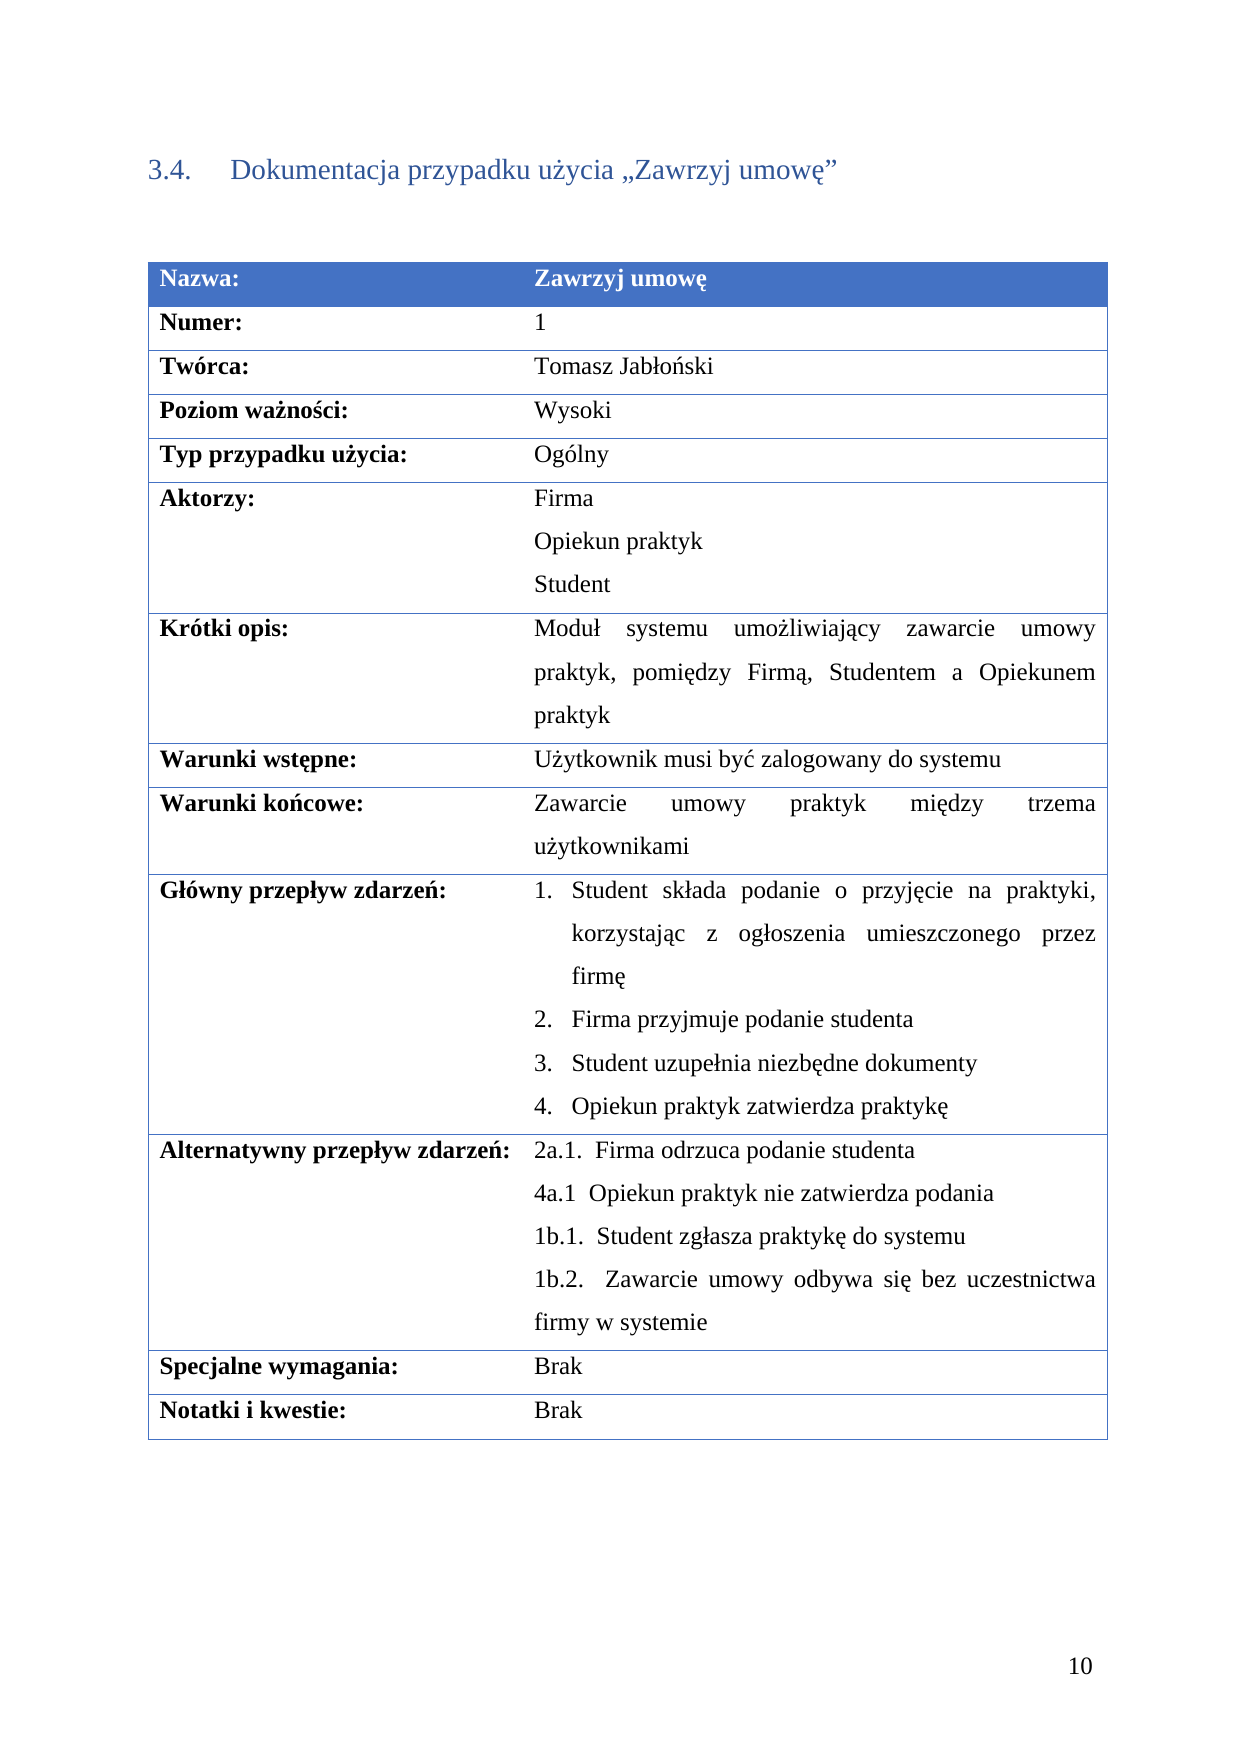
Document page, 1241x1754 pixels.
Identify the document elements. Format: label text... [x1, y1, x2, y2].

table_cell Firma Opiekun praktyk Student [523, 483, 1107, 612]
subtitle Dokumentacja przypadku użycia „Zawrzyj umowę” [148, 152, 1093, 185]
table_cell Brak [523, 1351, 1107, 1394]
table_cell Moduł systemu umożliwiający zawarcie umowy praktyk, pomiędzy Firmą, Studentem a Opiekunem praktyk [523, 614, 1107, 743]
table_cell Alternatywny przepływ zdarzeń: [149, 1135, 523, 1350]
table_cell Warunki końcowe: [149, 788, 523, 874]
table_cell Zawarcie umowy praktyk między trzema użytkownikami [523, 788, 1107, 874]
table_cell Aktorzy: [149, 483, 523, 612]
table_cell Student składa podanie o przyjęcie na praktyki, korzystając z ogłoszenia umieszczonego przez firmę Firma przyjmuje podanie studenta Student uzupełnia niezbędne dokumenty Opiekun praktyk zatwierdza praktykę [523, 875, 1107, 1134]
table_cell Numer: [149, 307, 523, 350]
table_cell Specjalne wymagania: [149, 1351, 523, 1394]
table_header Zawrzyj umowę [523, 263, 1107, 306]
table_cell Tomasz Jabłoński [523, 351, 1107, 394]
table_cell 2a.1. Firma odrzuca podanie studenta 4a.1 Opiekun praktyk nie zatwierdza podania 1b.1. Student zgłasza praktykę do systemu 1b.2. Zawarcie umowy odbywa się bez uczestnictwa firmy w systemie [523, 1135, 1107, 1350]
table_cell Krótki opis: [149, 614, 523, 743]
table_cell Brak [523, 1395, 1107, 1438]
table_header Nazwa: [149, 263, 523, 306]
table_cell Typ przypadku użycia: [149, 439, 523, 482]
table_cell Warunki wstępne: [149, 744, 523, 787]
table_cell Ogólny [523, 439, 1107, 482]
table_cell 1 [523, 307, 1107, 350]
table_cell Wysoki [523, 395, 1107, 438]
table_cell Użytkownik musi być zalogowany do systemu [523, 744, 1107, 787]
table_cell Główny przepływ zdarzeń: [149, 875, 523, 1134]
table_cell Twórca: [149, 351, 523, 394]
table_cell Poziom ważności: [149, 395, 523, 438]
table_cell Notatki i kwestie: [149, 1395, 523, 1438]
